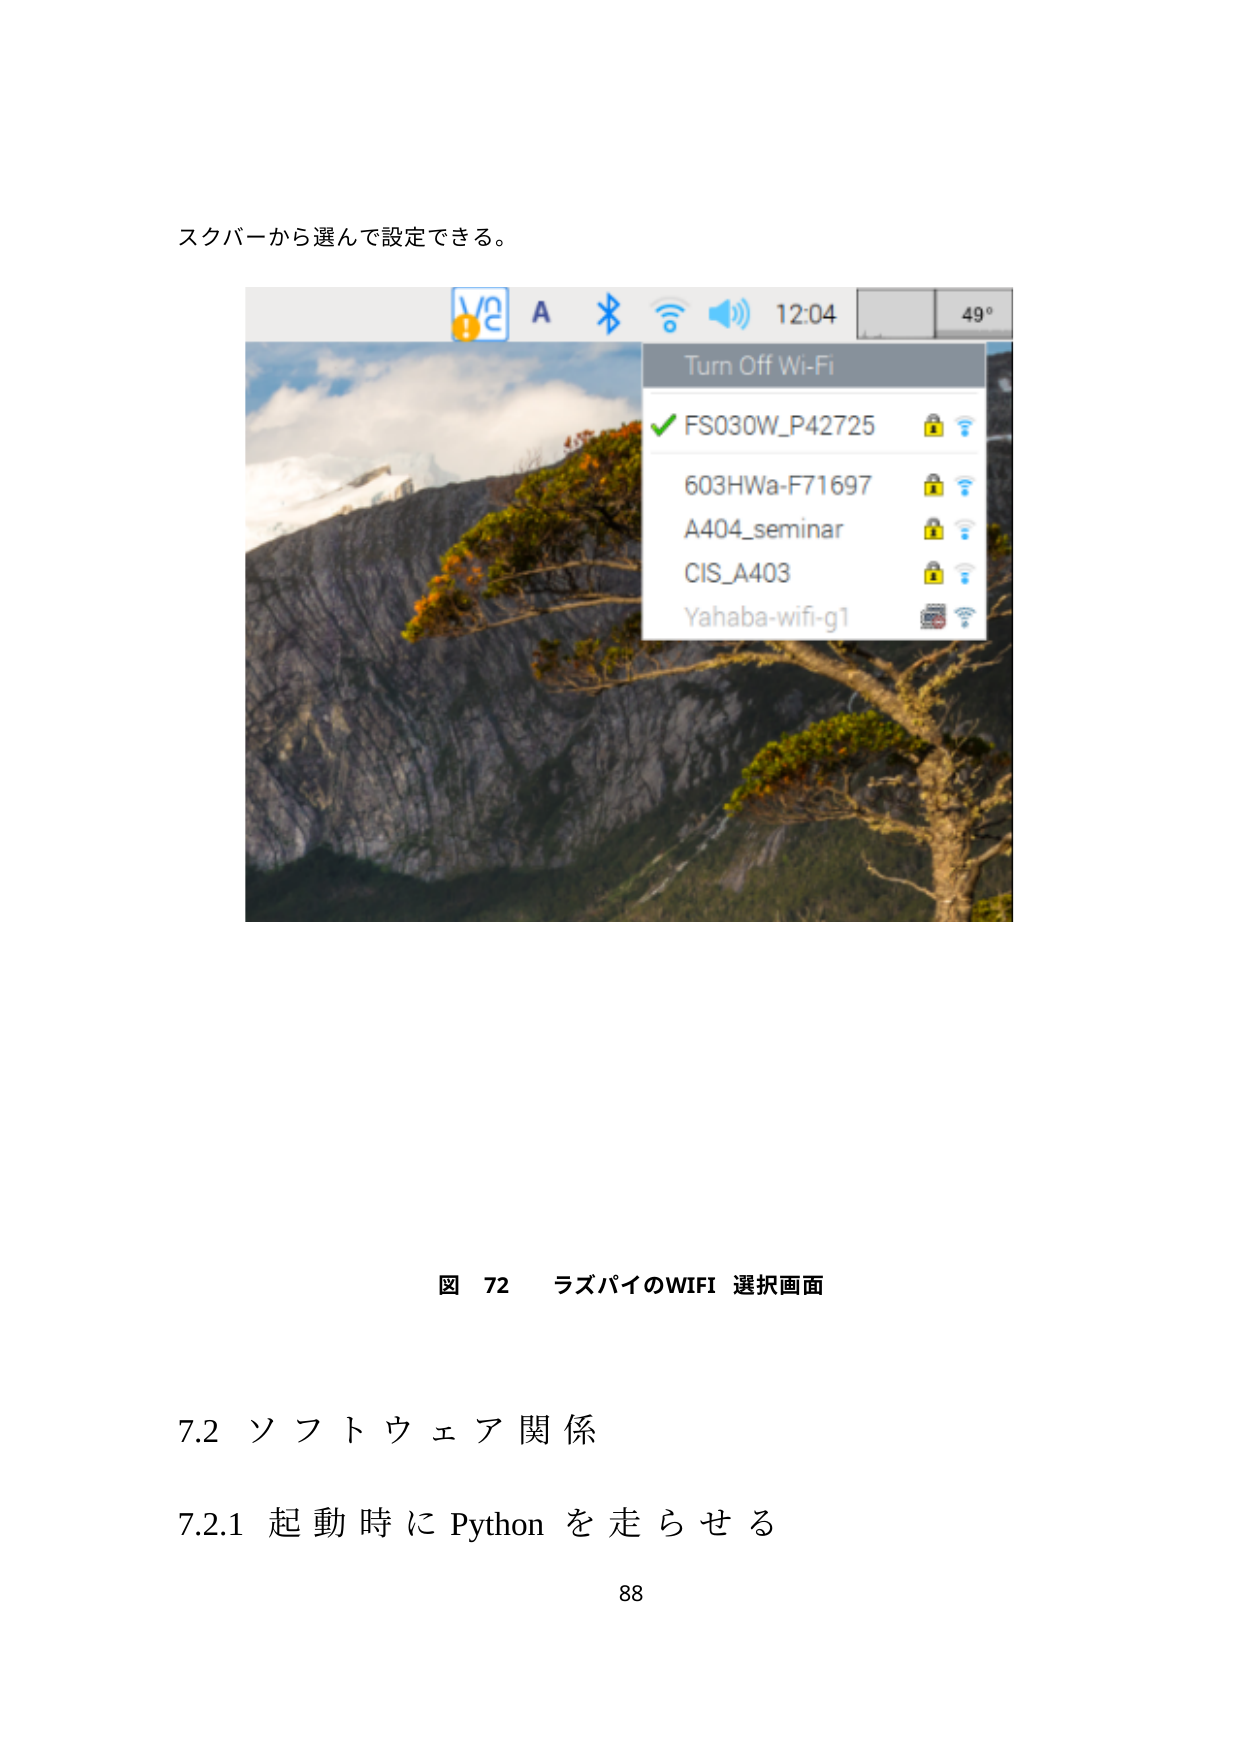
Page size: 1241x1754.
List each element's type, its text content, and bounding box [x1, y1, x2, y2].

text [177, 217, 1063, 254]
text 図 72 ラズパイのWIFI選択画面 [177, 1266, 1063, 1303]
subtitle ソフトウェア関係 [177, 1390, 1063, 1465]
picture [245, 287, 1014, 922]
subtitle 起動時にPythonを走らせる [133, 1484, 1063, 1559]
